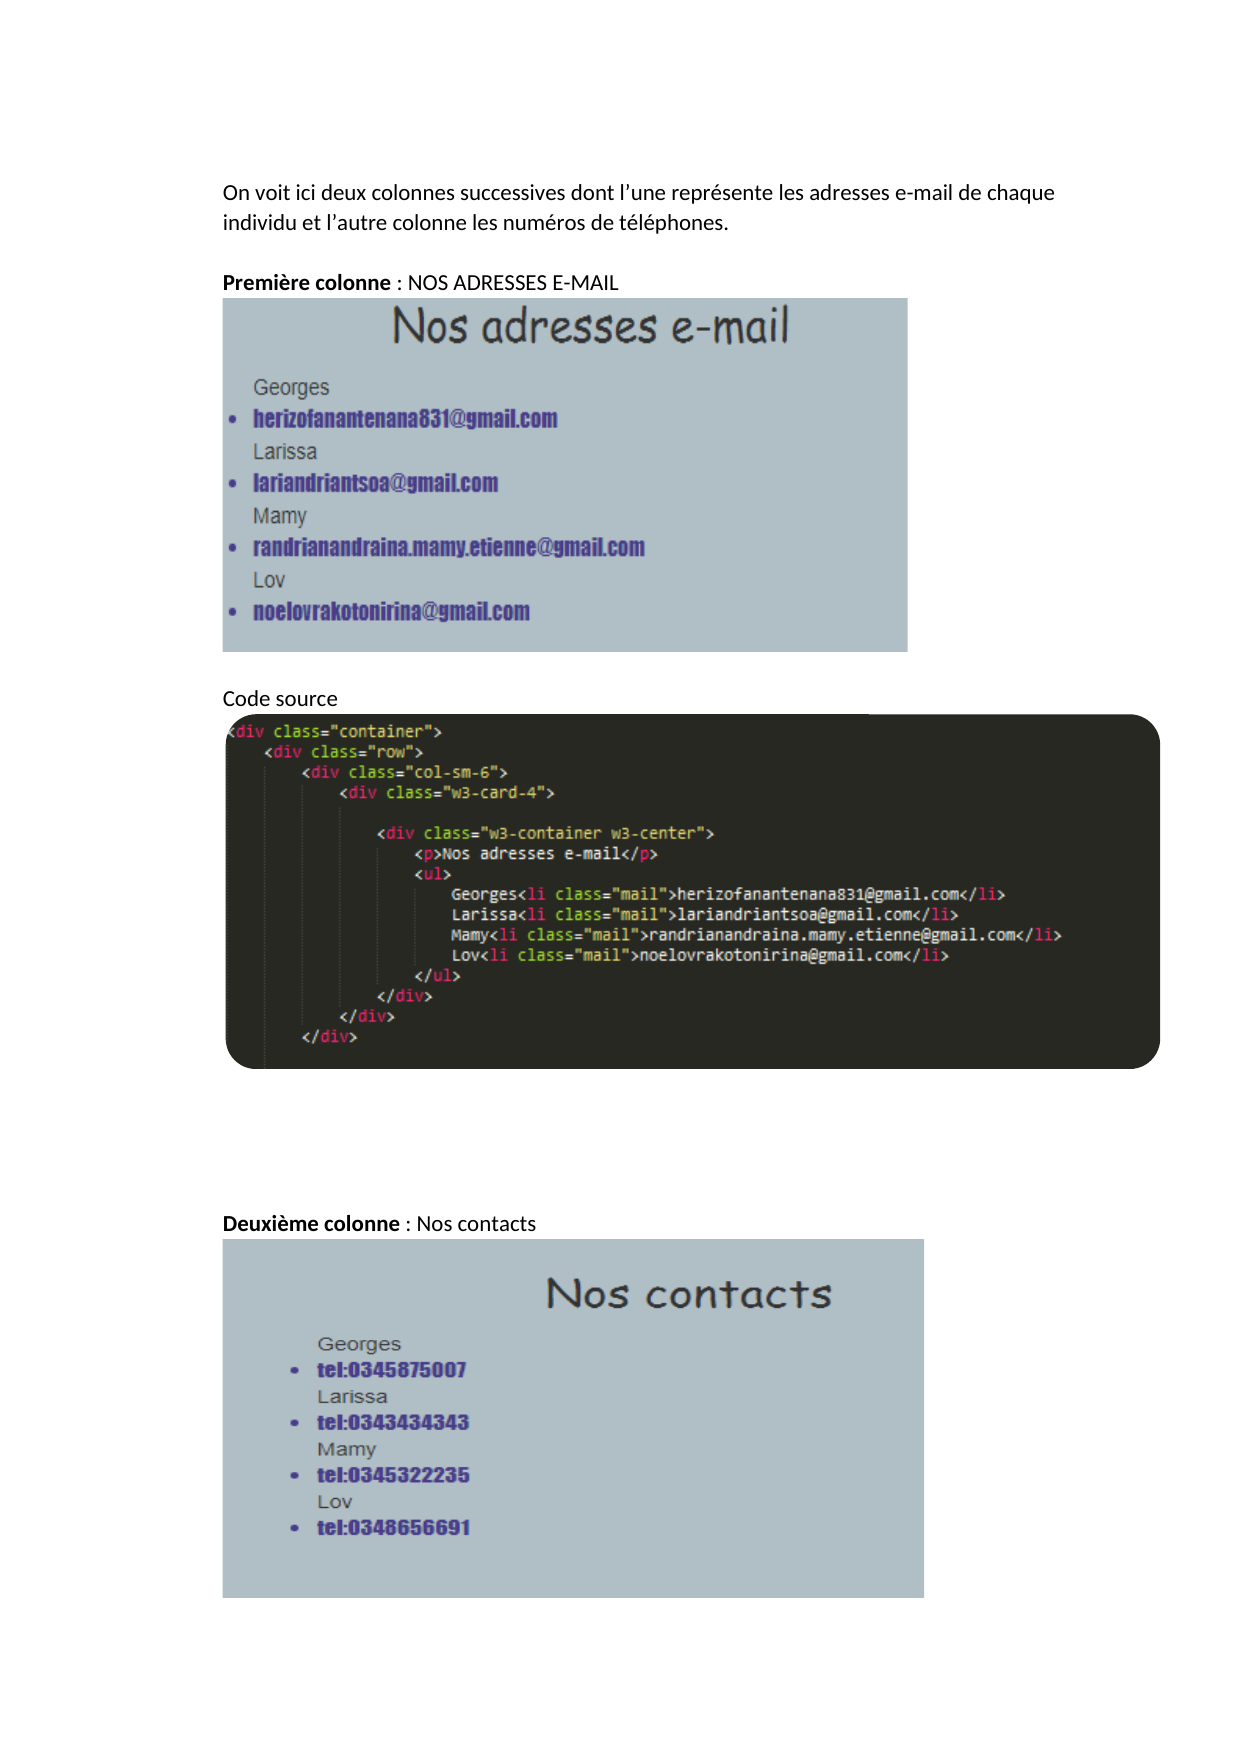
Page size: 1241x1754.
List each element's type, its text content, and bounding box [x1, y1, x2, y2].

list Code source [223, 684, 1093, 712]
picture [225, 714, 1161, 1069]
list Première colonne : NOS ADRESSES E-MAIL [223, 268, 1093, 296]
picture [222, 298, 908, 652]
picture [222, 1239, 925, 1598]
list Deuxième colonne : Nos contacts [223, 1209, 1093, 1237]
list On voit ici deux colonnes successives dont l’une représente les adresses e-mail de chaque individu et l’autre colonne les numéros de téléphones. [223, 178, 1093, 236]
